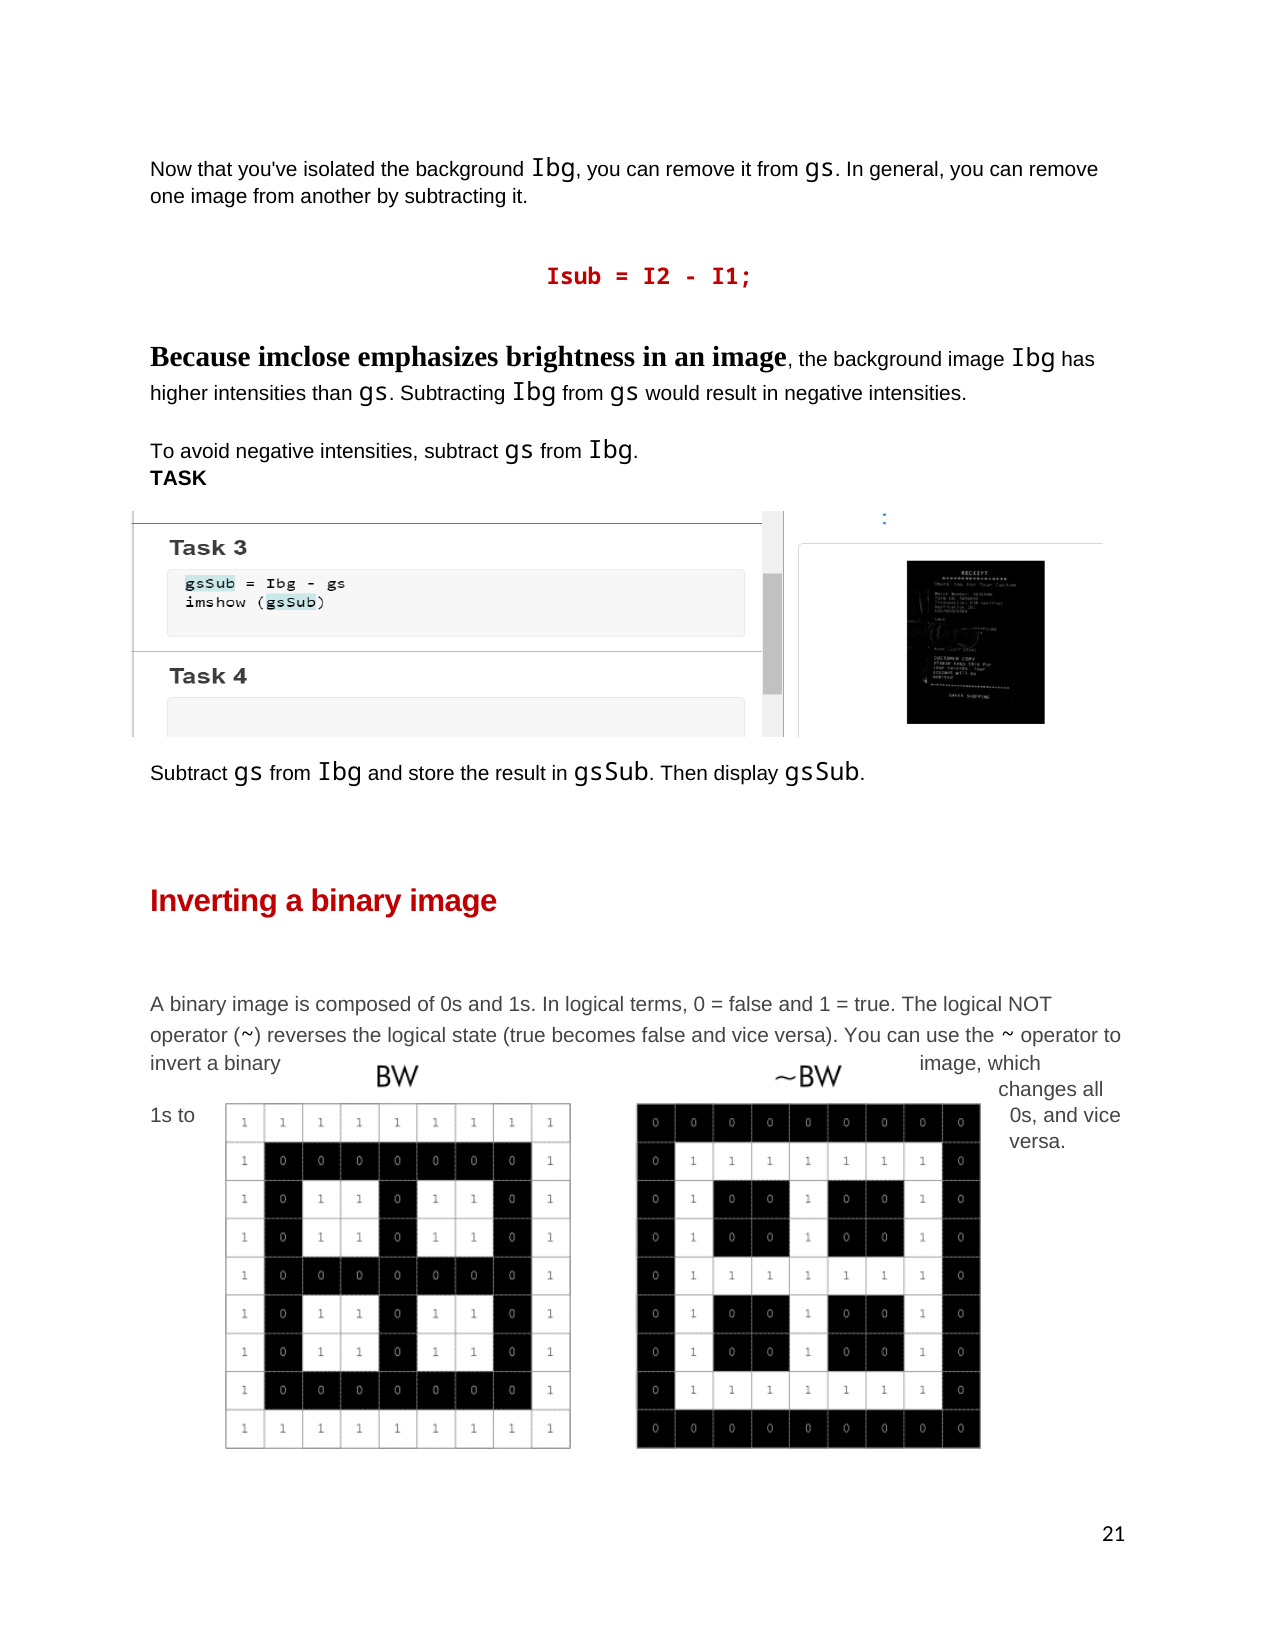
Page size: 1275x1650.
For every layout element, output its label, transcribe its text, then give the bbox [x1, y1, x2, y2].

picture [218, 1056, 989, 1456]
picture [131, 511, 1103, 737]
subtitle Inverting a binary image [150, 882, 1125, 918]
text Because imclose emphasizes brightness in an image, the background image Ibg has higher intensities than gs. Subtracting Ibg from gs would result in negative intensities. To avoid negative intensities, subtract gs from Ibg. [150, 291, 1125, 466]
text TASK [150, 466, 1125, 490]
text A binary image is composed of 0s and 1s. In logical terms, 0 = false and 1 = true. The logical NOT operator (~) reverses the logical state (true becomes false and vice versa). You can use the ~ operator to invert a binary image, which changes all 1s to 0s, and vice versa. [150, 991, 1125, 1208]
text Now that you've isolated the background Ibg, you can remove it from gs. In general, you can remove one image from another by subtracting it. [150, 150, 1125, 260]
text Isub = I2 - I1; [173, 260, 1125, 291]
